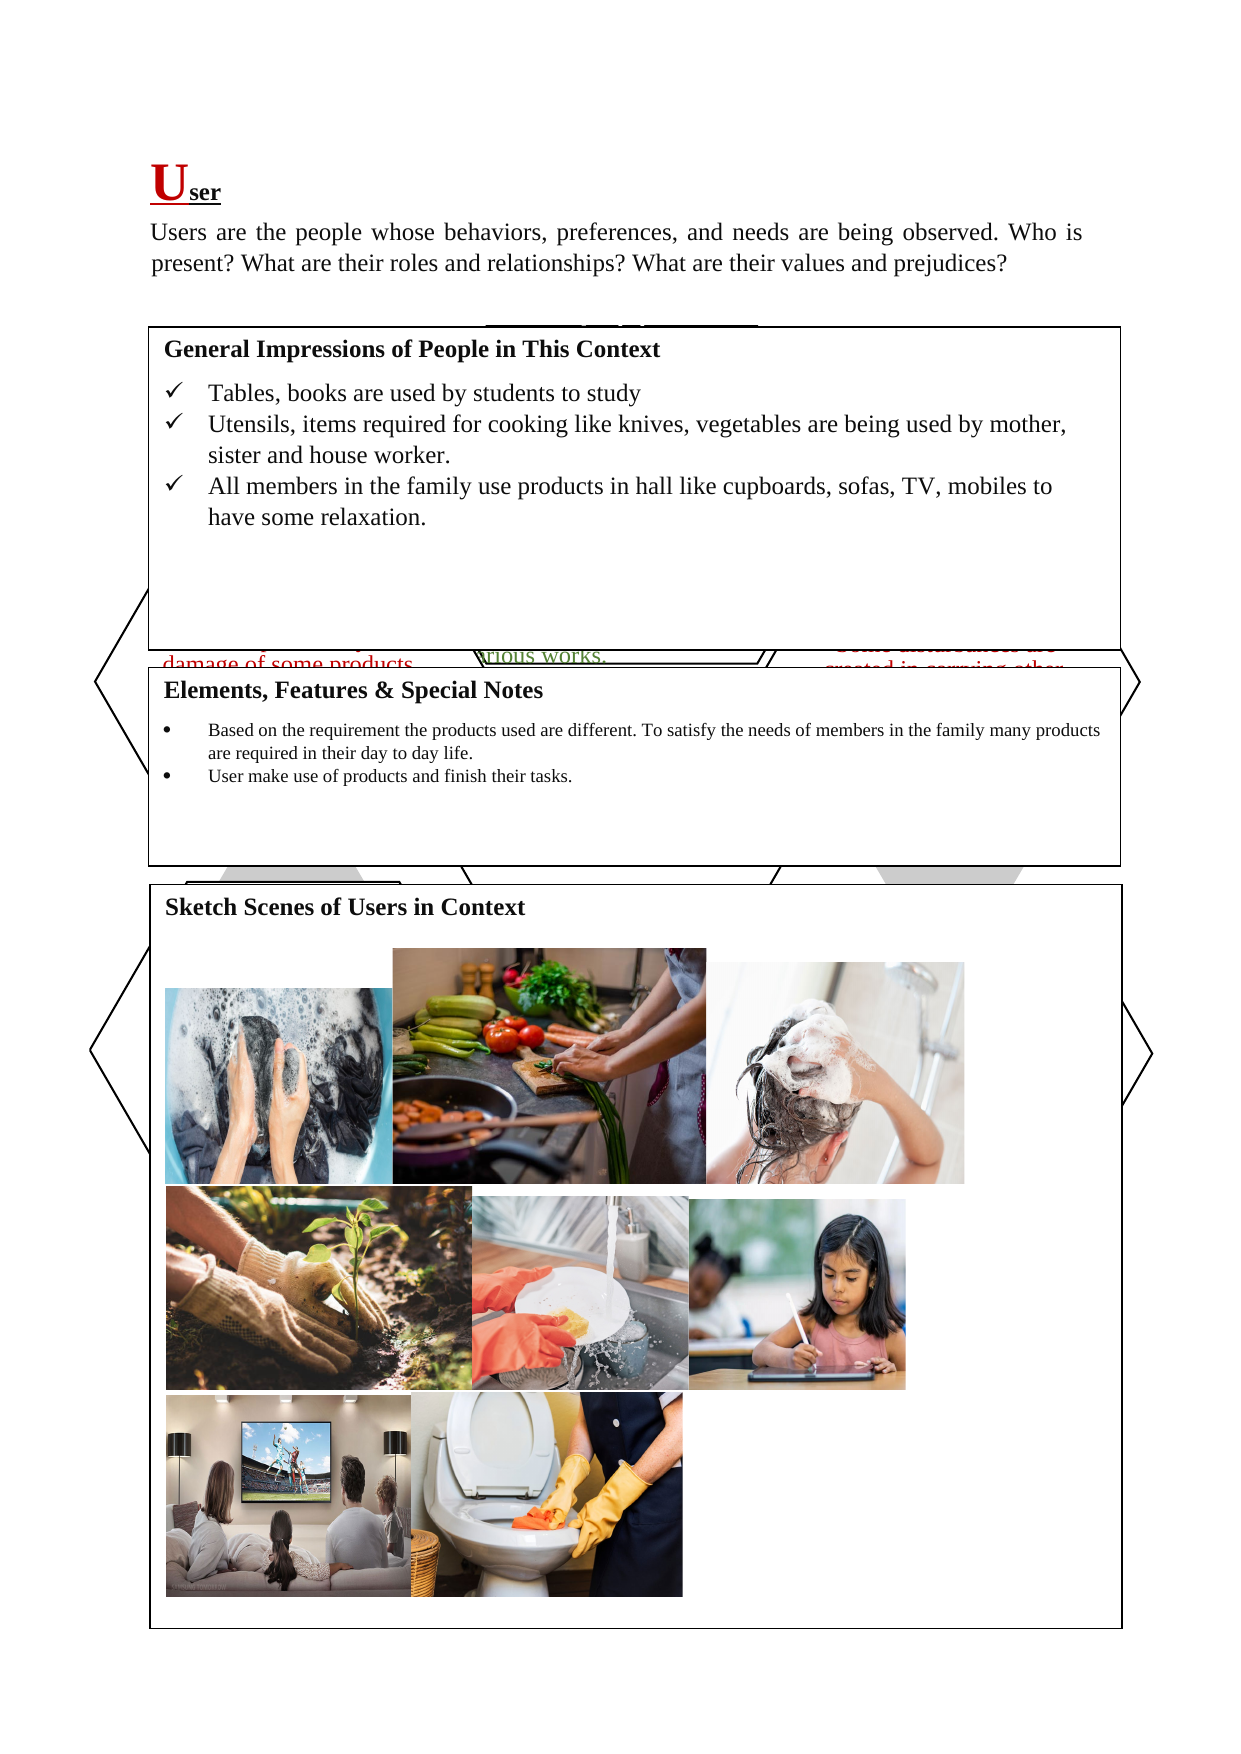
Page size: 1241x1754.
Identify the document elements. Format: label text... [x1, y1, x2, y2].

text Users are the people whose behaviors, preferences, and needs are being observed. Who is present? What are their roles and relationships? What are their values and prejudices? [150, 217, 1083, 277]
text User [150, 150, 1083, 212]
picture [166, 1186, 906, 1390]
picture [165, 948, 965, 1184]
picture [166, 1392, 683, 1597]
